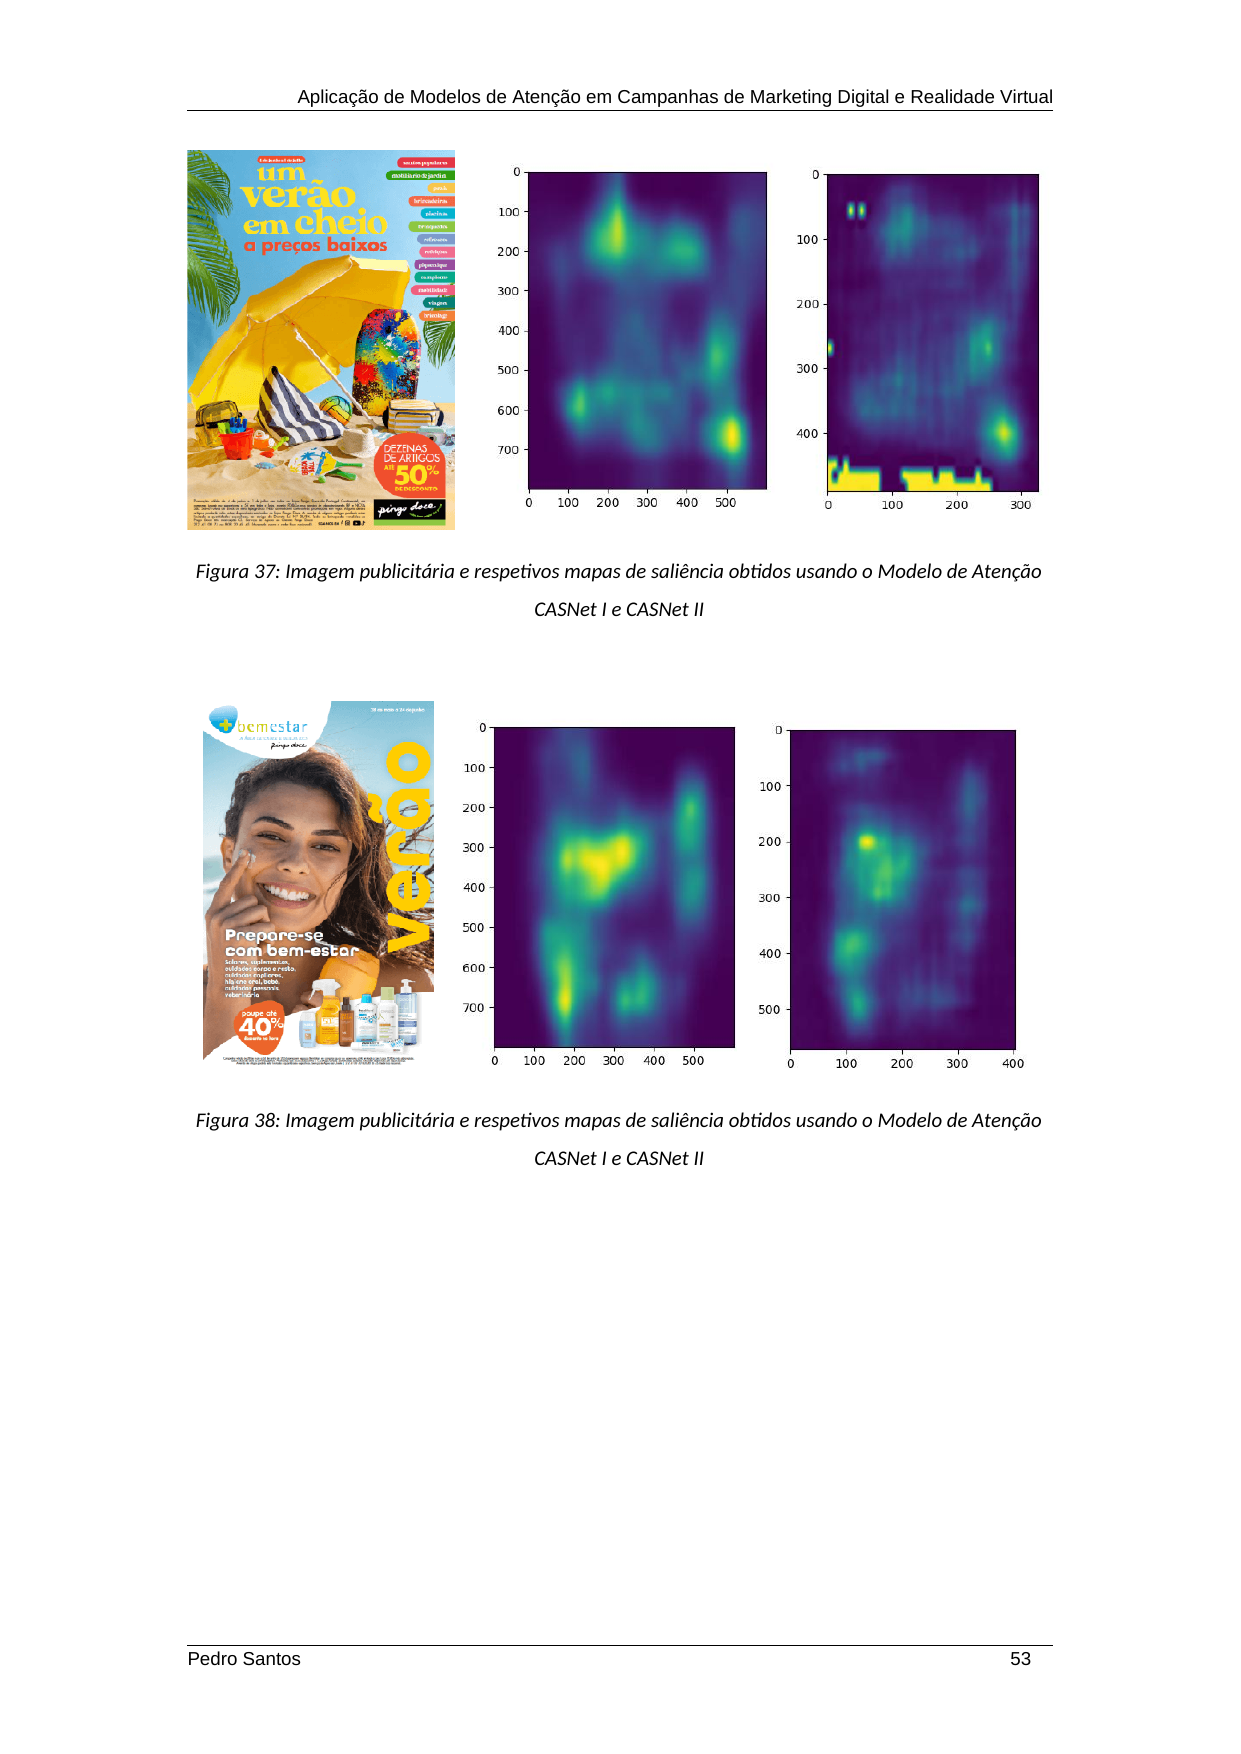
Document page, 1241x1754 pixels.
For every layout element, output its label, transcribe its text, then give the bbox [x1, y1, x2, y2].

text Figura 37: Imagem publicitária e respetivos mapas de saliência obtidos usando o Modelo de Atenção CASNet I e CASNet II [187, 558, 1053, 622]
picture [187, 701, 1052, 1081]
text Figura 38: Imagem publicitária e respetivos mapas de saliência obtidos usando o Modelo de Atenção CASNet I e CASNet II [187, 1107, 1053, 1171]
picture [187, 150, 1054, 532]
